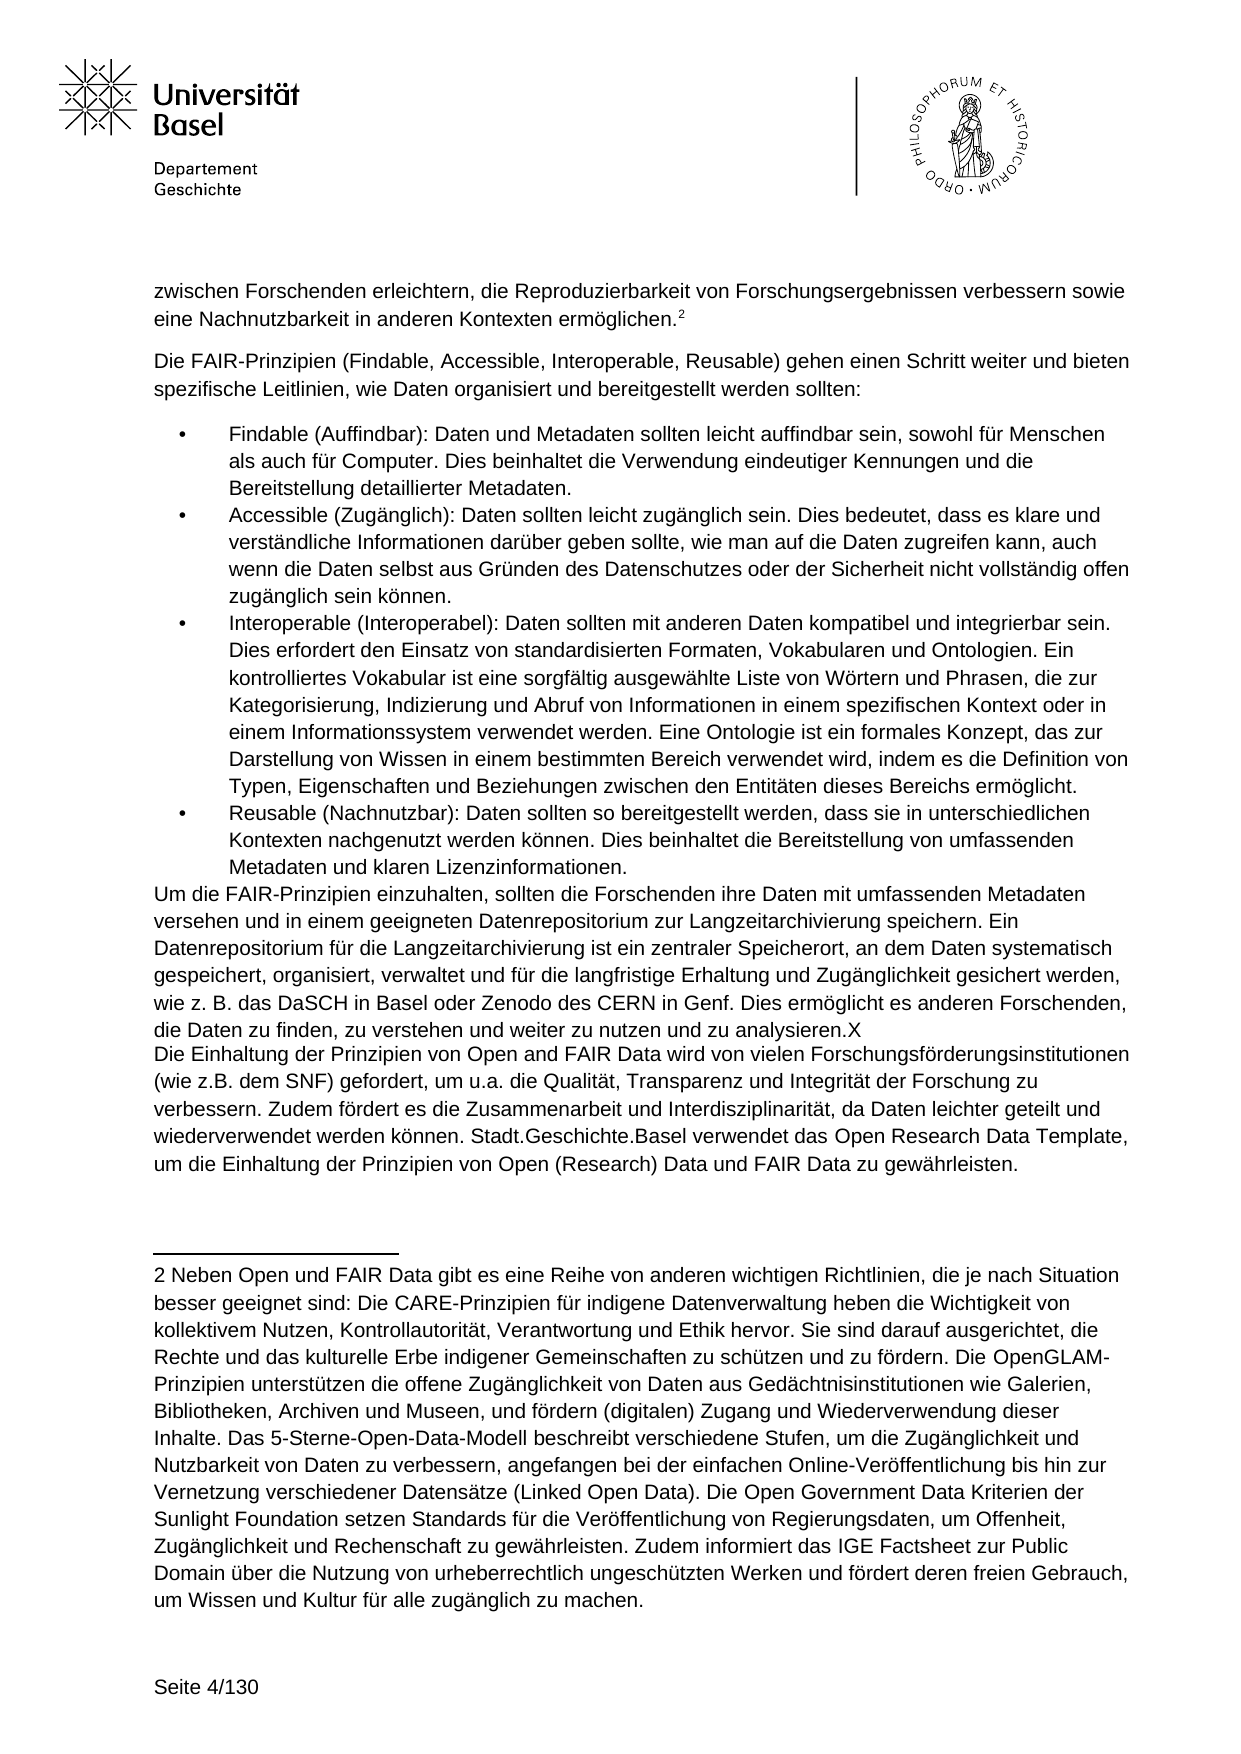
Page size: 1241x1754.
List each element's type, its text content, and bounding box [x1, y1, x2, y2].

list Accessible (Zugänglich): Daten sollten leicht zugänglich sein. Dies bedeutet, dass es klare und verständliche Informationen darüber geben sollte, wie man auf die Daten zugreifen kann, auch wenn die Daten selbst aus Gründen des Datenschutzes oder der Sicherheit nicht vollständig offen zugänglich sein können. [178, 500, 1134, 608]
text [153, 279, 1134, 331]
text Die FAIR-Prinzipien (Findable, Accessible, Interoperable, Reusable) gehen einen Schritt weiter und bieten spezifische Leitlinien, wie Daten organisiert und bereitgestellt werden sollten: [153, 349, 1134, 400]
list Findable (Auffindbar): Daten und Metadaten sollten leicht auffindbar sein, sowohl für Menschen als auch für Computer. Dies beinhaltet die Verwendung eindeutiger Kennungen und die Bereitstellung detaillierter Metadaten. [178, 418, 1134, 500]
text Die Einhaltung der Prinzipien von Open and FAIR Data wird von vielen Forschungsförderungsinstitutionen (wie z.B. dem SNF) gefordert, um u.a. die Qualität, Transparenz und Integrität der Forschung zu verbessern. Zudem fördert es die Zusammenarbeit und Interdisziplinarität, da Daten leichter geteilt und wiederverwendet werden können. Stadt.Geschichte.Basel verwendet das Open Research Data Template, um die Einhaltung der Prinzipien von Open (Research) Data und FAIR Data zu gewährleisten. [153, 1041, 1134, 1175]
list Interoperable (Interoperabel): Daten sollten mit anderen Daten kompatibel und integrierbar sein. Dies erfordert den Einsatz von standardisierten Formaten, Vokabularen und Ontologien. Ein kontrolliertes Vokabular ist eine sorgfältig ausgewählte Liste von Wörtern und Phrasen, die zur Kategorisierung, Indizierung und Abruf von Informationen in einem spezifischen Kontext oder in einem Informationssystem verwendet werden. Eine Ontologie ist ein formales Konzept, das zur Darstellung von Wissen in einem bestimmten Bereich verwendet wird, indem es die Definition von Typen, Eigenschaften und Beziehungen zwischen den Entitäten dieses Bereichs ermöglicht. [178, 608, 1134, 798]
list Reusable (Nachnutzbar): Daten sollten so bereitgestellt werden, dass sie in unterschiedlichen Kontexten nachgenutzt werden können. Dies beinhaltet die Bereitstellung von umfassenden Metadaten und klaren Lizenzinformationen. [178, 798, 1134, 879]
